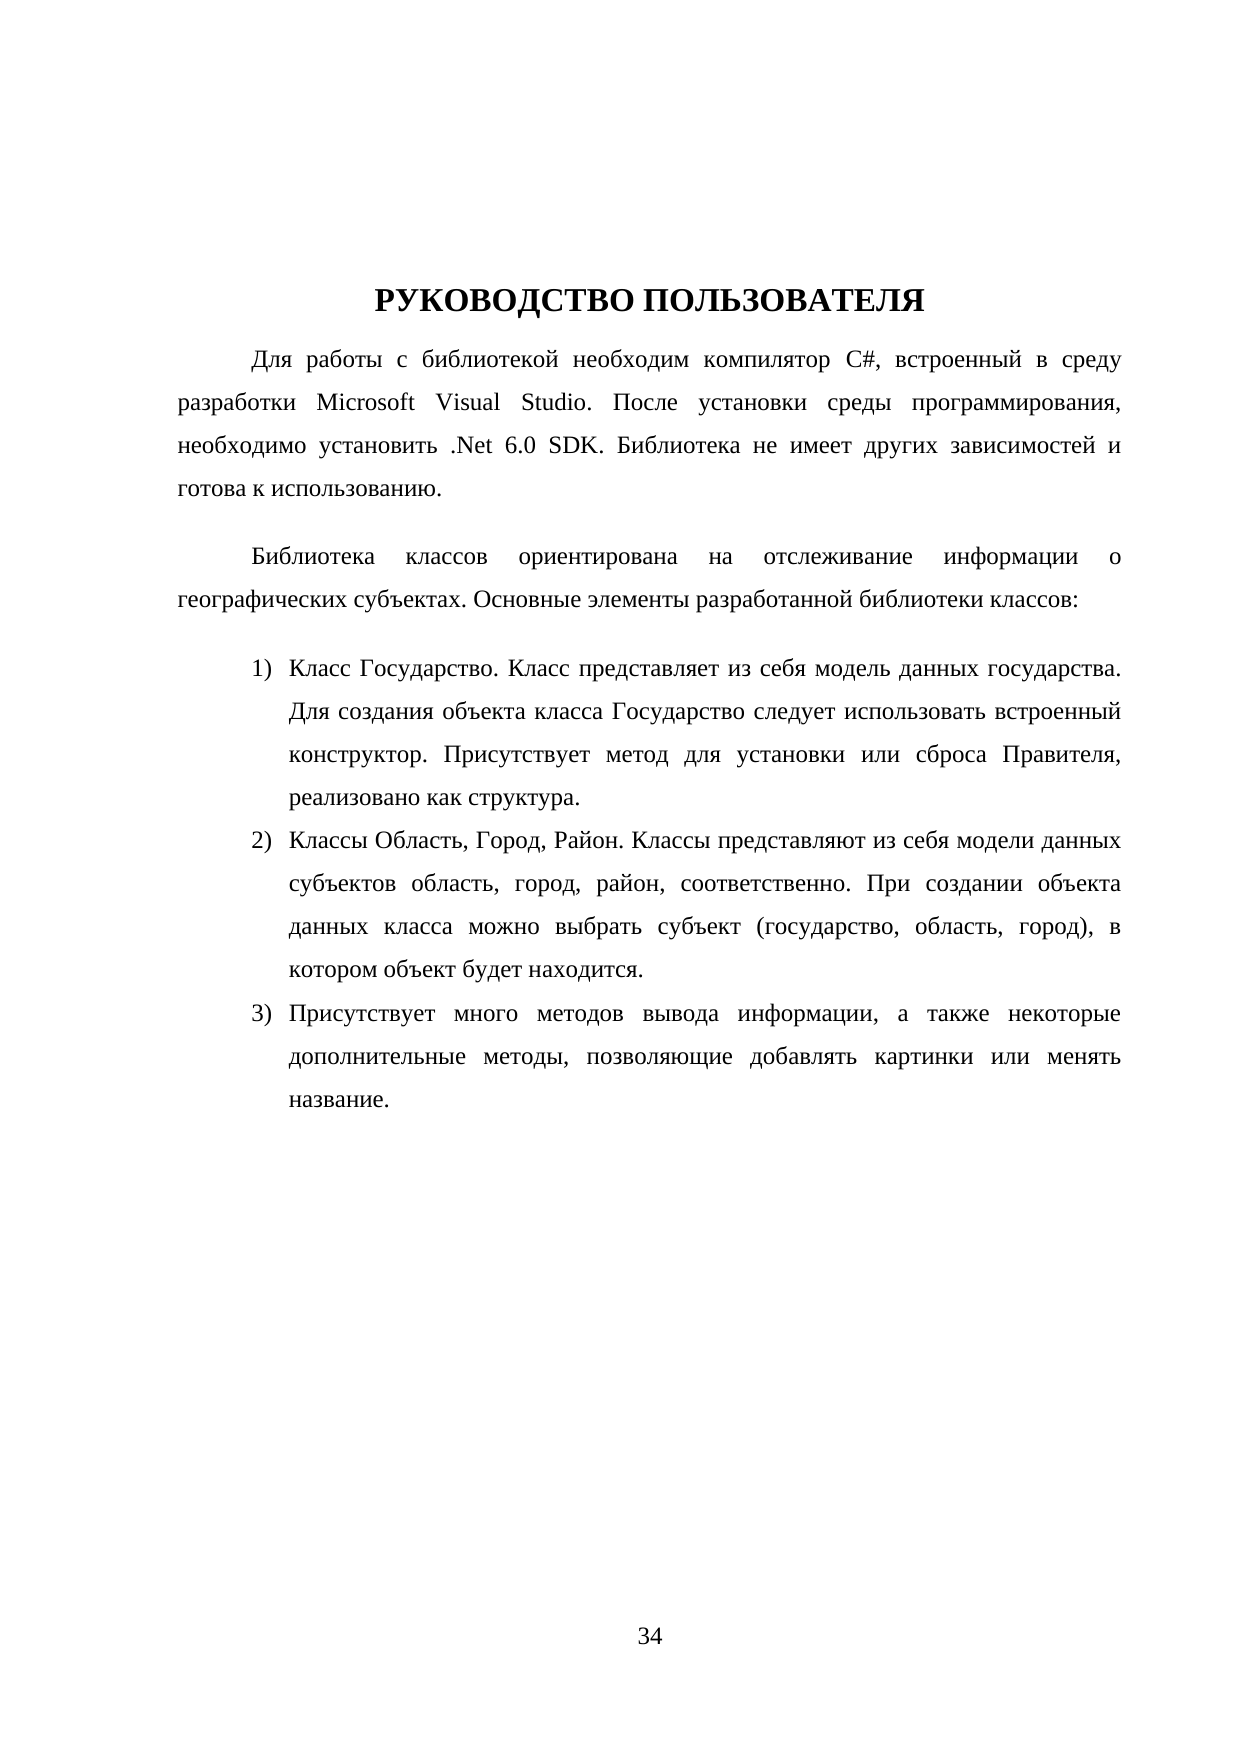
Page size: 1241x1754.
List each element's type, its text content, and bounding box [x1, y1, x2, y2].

text руководство пользователя [177, 281, 1122, 319]
list Классы Область, Город, Район. Классы представляют из себя модели данных субъектов область, город, район, соответственно. При создании объекта данных класса можно выбрать субъект (государство, область, город), в котором объект будет находится. [251, 825, 1122, 983]
list Класс Государство. Класс представляет из себя модель данных государства. Для создания объекта класса Государство следует использовать встроенный конструктор. Присутствует метод для установки или сброса Правителя, реализовано как структура. [251, 653, 1122, 811]
text Библиотека классов ориентирована на отслеживание информации о географических субъектах. Основные элементы разработанной библиотеки классов: [177, 541, 1122, 613]
list Присутствует много методов вывода информации, а также некоторые дополнительные методы, позволяющие добавлять картинки или менять название. [251, 998, 1122, 1113]
text Для работы с библиотекой необходим компилятор C#, встроенный в среду разработки Microsoft Visual Studio. После установки среды программирования, необходимо установить .Net 6.0 SDK. Библиотека не имеет других зависимостей и готова к использованию. [177, 344, 1122, 502]
